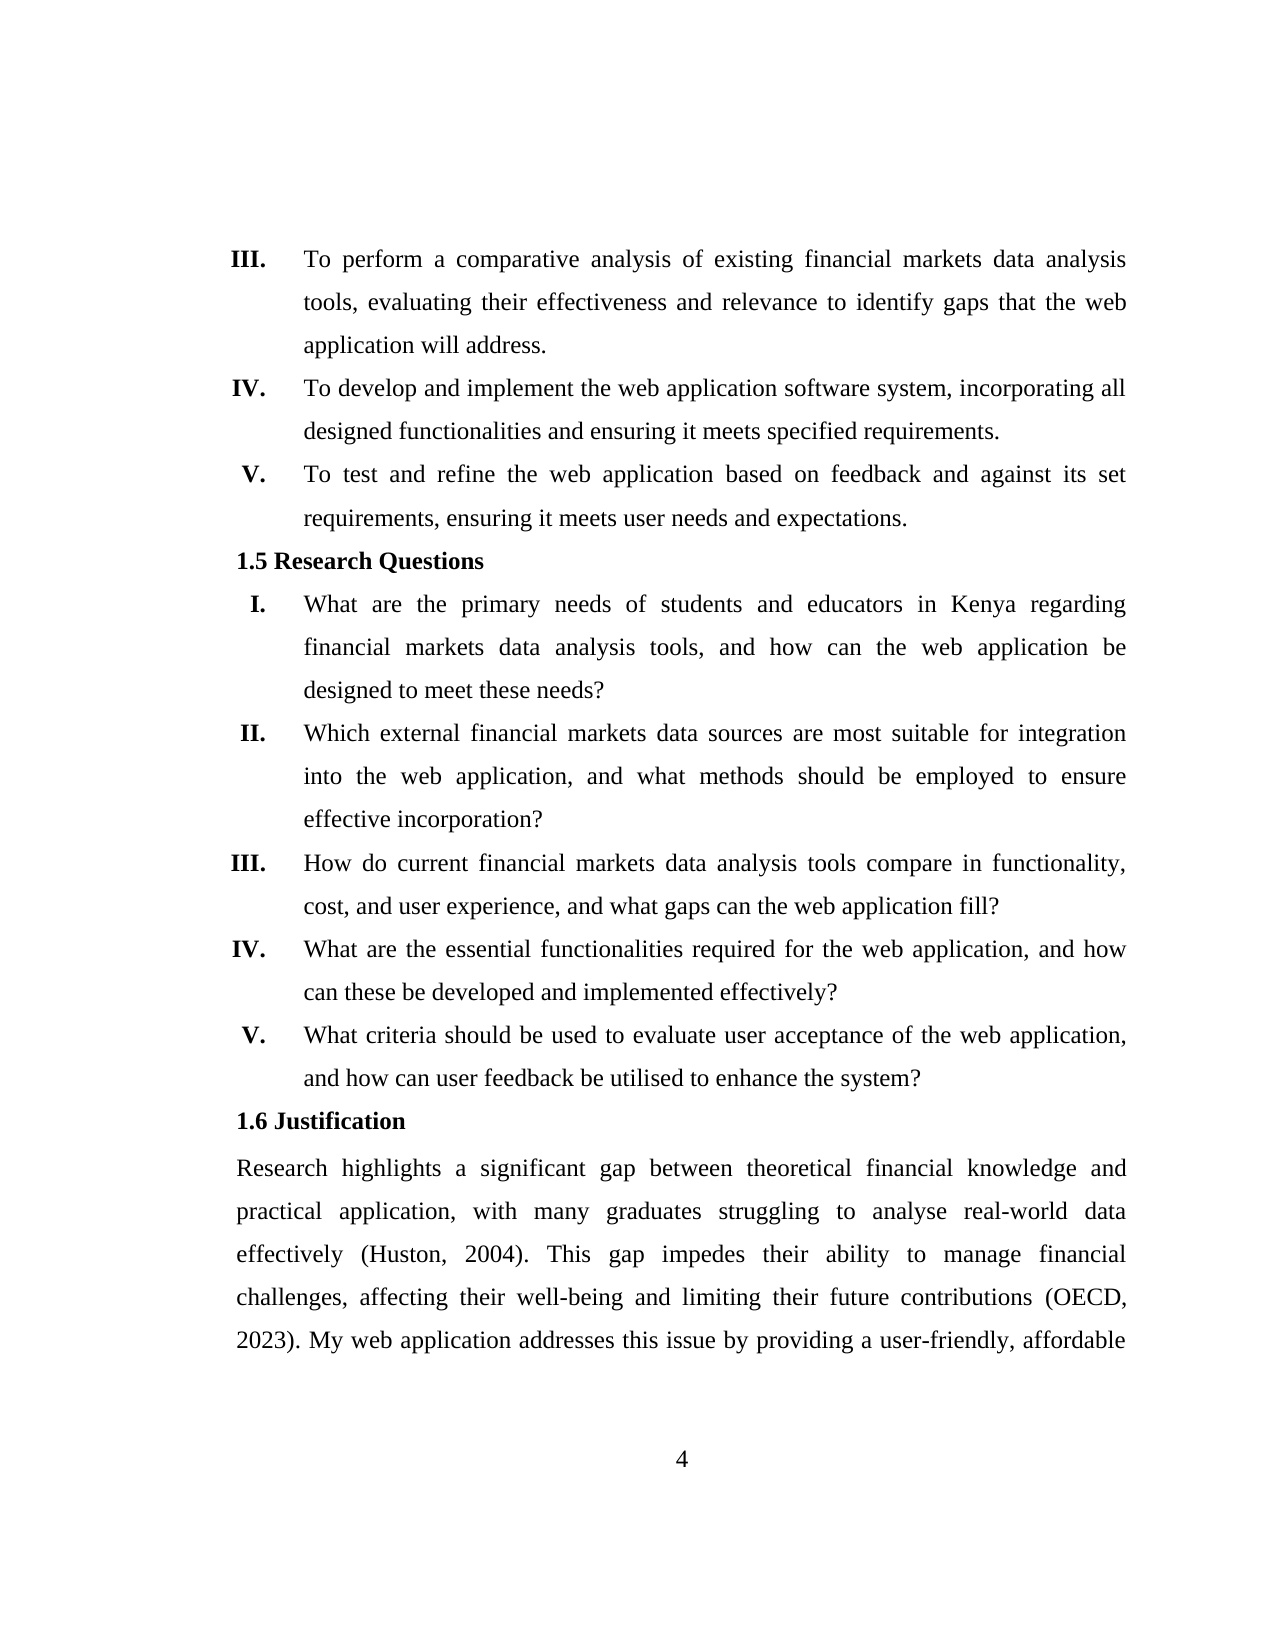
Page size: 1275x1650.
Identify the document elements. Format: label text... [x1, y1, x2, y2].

list To perform a comparative analysis of existing financial markets data analysis tools, evaluating their effectiveness and relevance to identify gaps that the web application will address. [266, 244, 1127, 359]
list To test and refine the web application based on feedback and against its set requirements, ensuring it meets user needs and expectations. [266, 459, 1127, 531]
list What criteria should be used to evaluate user acceptance of the web application, and how can user feedback be utilised to enhance the system? [266, 1020, 1127, 1092]
list How do current financial markets data analysis tools compare in functionality, cost, and user experience, and what gaps can the web application fill? [266, 848, 1127, 919]
list Which external financial markets data sources are most suitable for integration into the web application, and what methods should be employed to ensure effective incorporation? [266, 718, 1127, 833]
list What are the essential functionalities required for the web application, and how can these be developed and implemented effectively? [266, 934, 1127, 1006]
text 1.5 Research Questions [236, 546, 1127, 574]
list What are the primary needs of students and educators in Kenya regarding financial markets data analysis tools, and how can the web application be designed to meet these needs? [266, 589, 1127, 704]
text 1.6 Justification [236, 1106, 1127, 1135]
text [236, 1153, 1127, 1354]
list To develop and implement the web application software system, incorporating all designed functionalities and ensuring it meets specified requirements. [266, 373, 1127, 445]
